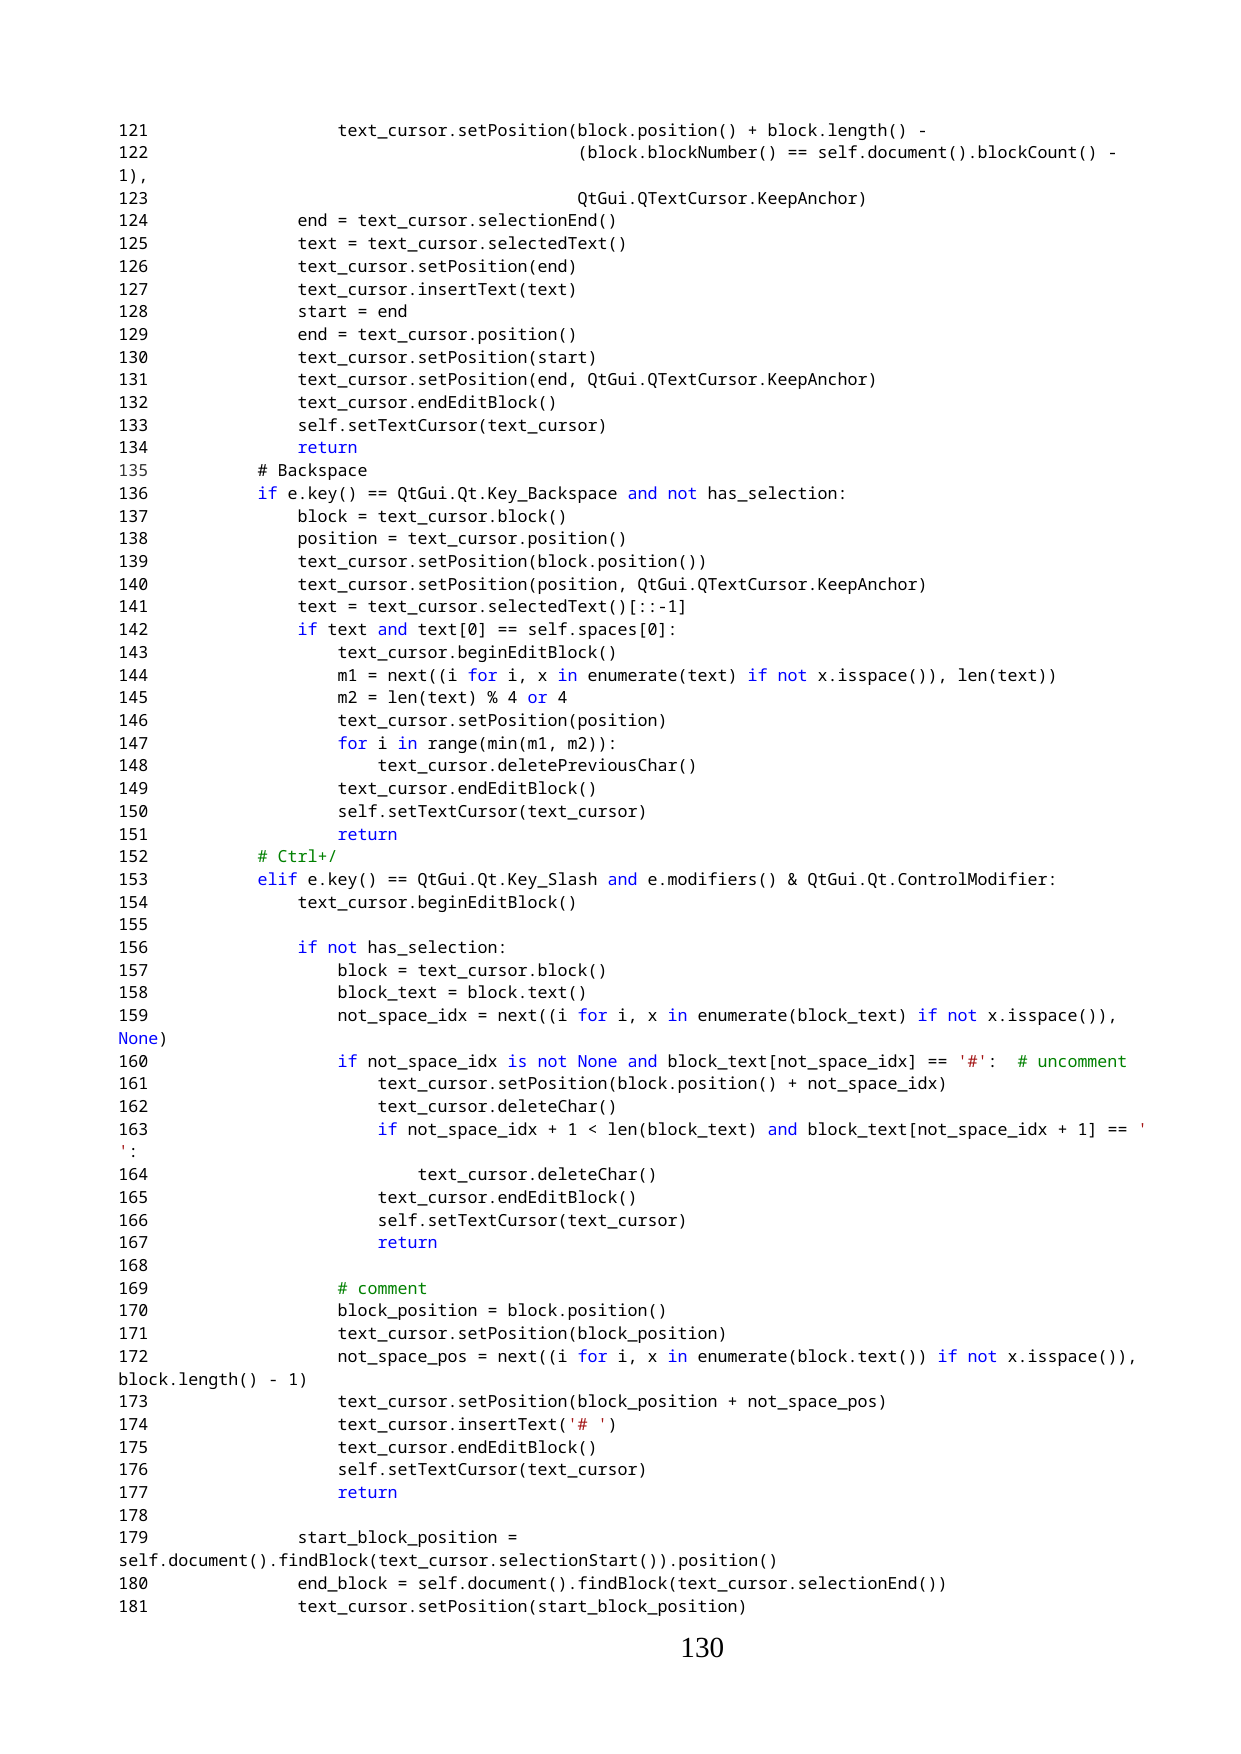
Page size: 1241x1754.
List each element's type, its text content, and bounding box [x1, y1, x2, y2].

text text_cursor.setPosition(block.position() + not_space_idx) [118, 1072, 1152, 1094]
text self.setTextCursor(text_cursor) [118, 799, 1152, 822]
text block_text = block.text() [118, 981, 1152, 1004]
text (block.blockNumber() == self.document().blockCount() - 1), [118, 141, 1152, 186]
text QtGui.QTextCursor.KeepAnchor) [118, 186, 1152, 209]
text end = text_cursor.selectionEnd() [118, 209, 1152, 232]
text if text and text[0] == self.spaces[0]: [118, 618, 1152, 640]
text text_cursor.setPosition(end, QtGui.QTextCursor.KeepAnchor) [118, 368, 1152, 391]
text position = text_cursor.position() [118, 527, 1152, 549]
text text_cursor.setPosition(block_position + not_space_pos) [118, 1390, 1152, 1412]
text text_cursor.endEditBlock() [118, 1185, 1152, 1208]
text text = text_cursor.selectedText()[::-1] [118, 595, 1152, 618]
text self.setTextCursor(text_cursor) [118, 413, 1152, 436]
text elif e.key() == QtGui.Qt.Key_Slash and e.modifiers() & QtGui.Qt.ControlModifier: [118, 867, 1152, 890]
text start = end [118, 300, 1152, 322]
text text_cursor.setPosition(block.position() + block.length() - [118, 118, 1152, 141]
text if e.key() == QtGui.Qt.Key_Backspace and not has_selection: [118, 481, 1152, 504]
text text_cursor.deleteChar() [118, 1163, 1152, 1185]
text text_cursor.setPosition(start) [118, 345, 1152, 368]
text text_cursor.setPosition(block.position()) [118, 549, 1152, 572]
text text_cursor.setPosition(start_block_position) [118, 1594, 1152, 1617]
text block = text_cursor.block() [118, 504, 1152, 527]
text m1 = next((i for i, x in enumerate(text) if not x.isspace()), len(text)) [118, 663, 1152, 686]
text end_block = self.document().findBlock(text_cursor.selectionEnd()) [118, 1571, 1152, 1594]
text for i in range(min(m1, m2)): [118, 731, 1152, 754]
text text_cursor.insertText(text) [118, 277, 1152, 300]
text if not_space_idx + 1 < len(block_text) and block_text[not_space_idx + 1] == ' ': [118, 1117, 1152, 1163]
text # comment [118, 1276, 1152, 1299]
text text_cursor.setPosition(block_position) [118, 1322, 1152, 1344]
text text_cursor.deleteChar() [118, 1094, 1152, 1117]
text text = text_cursor.selectedText() [118, 232, 1152, 254]
text text_cursor.endEditBlock() [118, 1435, 1152, 1458]
text return [118, 1481, 1152, 1503]
text not_space_pos = next((i for i, x in enumerate(block.text()) if not x.isspace()), block.length() - 1) [118, 1344, 1152, 1390]
text text_cursor.endEditBlock() [118, 391, 1152, 413]
text block = text_cursor.block() [118, 958, 1152, 981]
text text_cursor.setPosition(position, QtGui.QTextCursor.KeepAnchor) [118, 572, 1152, 595]
text m2 = len(text) % 4 or 4 [118, 686, 1152, 708]
text start_block_position = self.document().findBlock(text_cursor.selectionStart()).position() [118, 1526, 1152, 1571]
text text_cursor.beginEditBlock() [118, 640, 1152, 663]
text self.setTextCursor(text_cursor) [118, 1208, 1152, 1231]
text if not_space_idx is not None and block_text[not_space_idx] == '#': # uncomment [118, 1049, 1152, 1072]
text text_cursor.deletePreviousChar() [118, 754, 1152, 777]
text text_cursor.setPosition(end) [118, 254, 1152, 277]
text return [118, 822, 1152, 845]
text if not has_selection: [118, 936, 1152, 958]
text text_cursor.endEditBlock() [118, 777, 1152, 799]
text # Ctrl+/ [118, 845, 1152, 867]
text self.setTextCursor(text_cursor) [118, 1458, 1152, 1481]
text text_cursor.insertText('# ') [118, 1412, 1152, 1435]
text end = text_cursor.position() [118, 322, 1152, 345]
text return [118, 1231, 1152, 1253]
text not_space_idx = next((i for i, x in enumerate(block_text) if not x.isspace()), None) [118, 1004, 1152, 1049]
text text_cursor.beginEditBlock() [118, 890, 1152, 913]
text block_position = block.position() [118, 1299, 1152, 1322]
text # Backspace [118, 459, 1152, 481]
text return [118, 436, 1152, 459]
text text_cursor.setPosition(position) [118, 708, 1152, 731]
